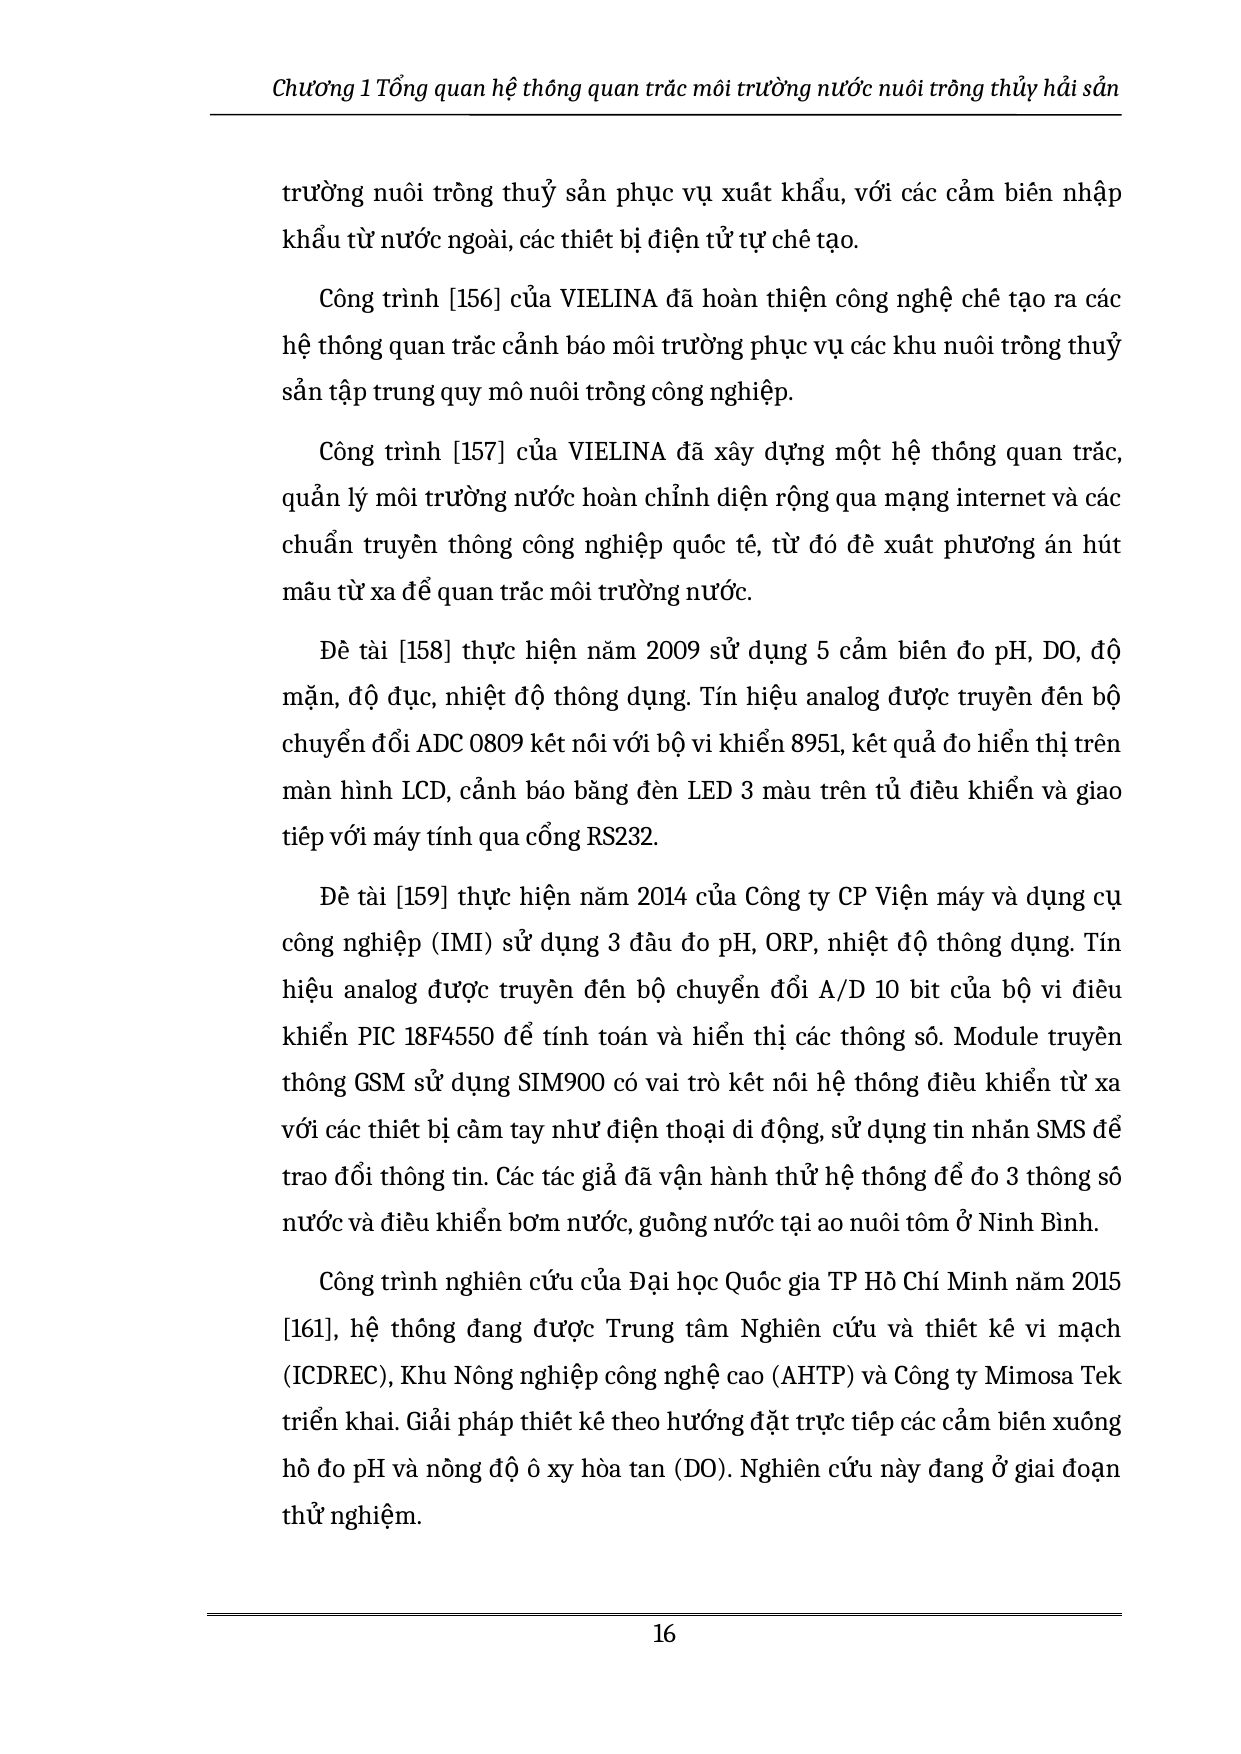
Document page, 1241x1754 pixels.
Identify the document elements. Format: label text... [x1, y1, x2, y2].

text Công trình nghiên cứu của Đại học Quốc gia TP Hồ Chí Minh năm 2015 [161], hệ thống đang được Trung tâm Nghiên cứu và thiết kế vi mạch (ICDREC), Khu Nông nghiệp công nghệ cao (AHTP) và Công ty Mimosa Tek triển khai. Giải pháp thiết kế theo hướng đặt trực tiếp các cảm biến xuống hồ đo pH và nồng độ ô xy hòa tan (DO). Nghiên cứu này đang ở giai đoạn thử nghiệm. [282, 1266, 1122, 1531]
text Đề tài [158] thực hiện năm 2009 sử dụng 5 cảm biến đo pH, DO, độ mặn, độ đục, nhiệt độ thông dụng. Tín hiệu analog được truyền đến bộ chuyển đổi ADC 0809 kết nối với bộ vi khiển 8951, kết quả đo hiển thị trên màn hình LCD, cảnh báo bằng đèn LED 3 màu trên tủ điều khiển và giao tiếp với máy tính qua cổng RS232. [282, 635, 1122, 852]
text Công trình [157] của VIELINA đã xây dựng một hệ thống quan trắc, quản lý môi trường nước hoàn chỉnh diện rộng qua mạng internet và các chuẩn truyền thông công nghiệp quốc tế, từ đó đề xuất phương án hút mẫu từ xa để quan trắc môi trường nước. [282, 436, 1122, 607]
text Công trình [156] của VIELINA đã hoàn thiện công nghệ chế tạo ra các hệ thống quan trắc cảnh báo môi trường phục vụ các khu nuôi trồng thuỷ sản tập trung quy mô nuôi trồng công nghiệp. [282, 283, 1122, 407]
text Đề tài [159] thực hiện năm 2014 của Công ty CP Viện máy và dụng cụ công nghiệp (IMI) sử dụng 3 đầu đo pH, ORP, nhiệt độ thông dụng. Tín hiệu analog được truyền đến bộ chuyển đổi A/D 10 bit của bộ vi điều khiển PIC 18F4550 để tính toán và hiển thị các thông số. Module truyền thông GSM sử dụng SIM900 có vai trò kết nối hệ thống điều khiển từ xa với các thiết bị cầm tay như điện thoại di động, sử dụng tin nhắn SMS để trao đổi thông tin. Các tác giả đã vận hành thử hệ thống để đo 3 thông số nước và điều khiển bơm nước, guồng nước tại ao nuôi tôm ở Ninh Bình. [282, 881, 1122, 1238]
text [282, 177, 1122, 255]
